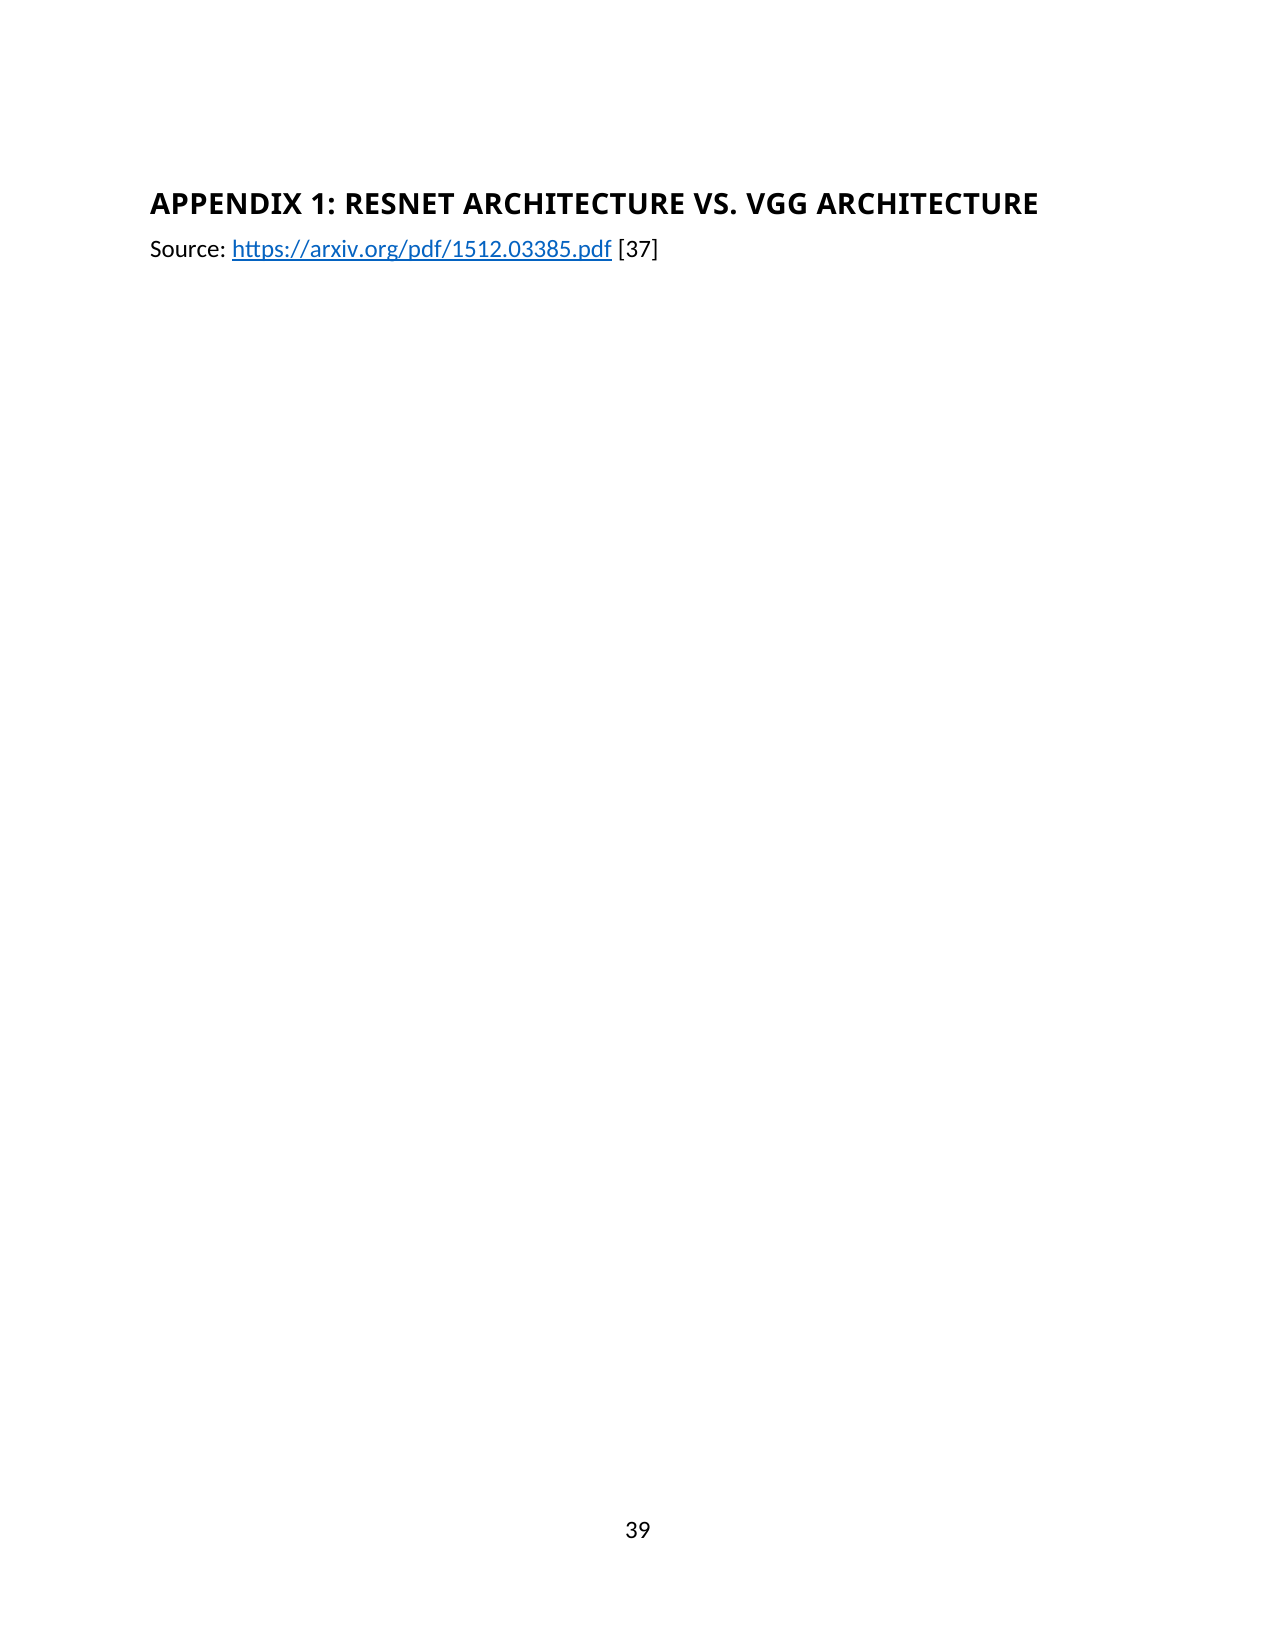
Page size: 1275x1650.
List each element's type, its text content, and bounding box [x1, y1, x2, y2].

subtitle Appendix 1: ResNet Architecture vs. VGG Architecture [150, 183, 1125, 223]
text Source: https://arxiv.org/pdf/1512.03385.pdf [37] [150, 233, 1125, 264]
